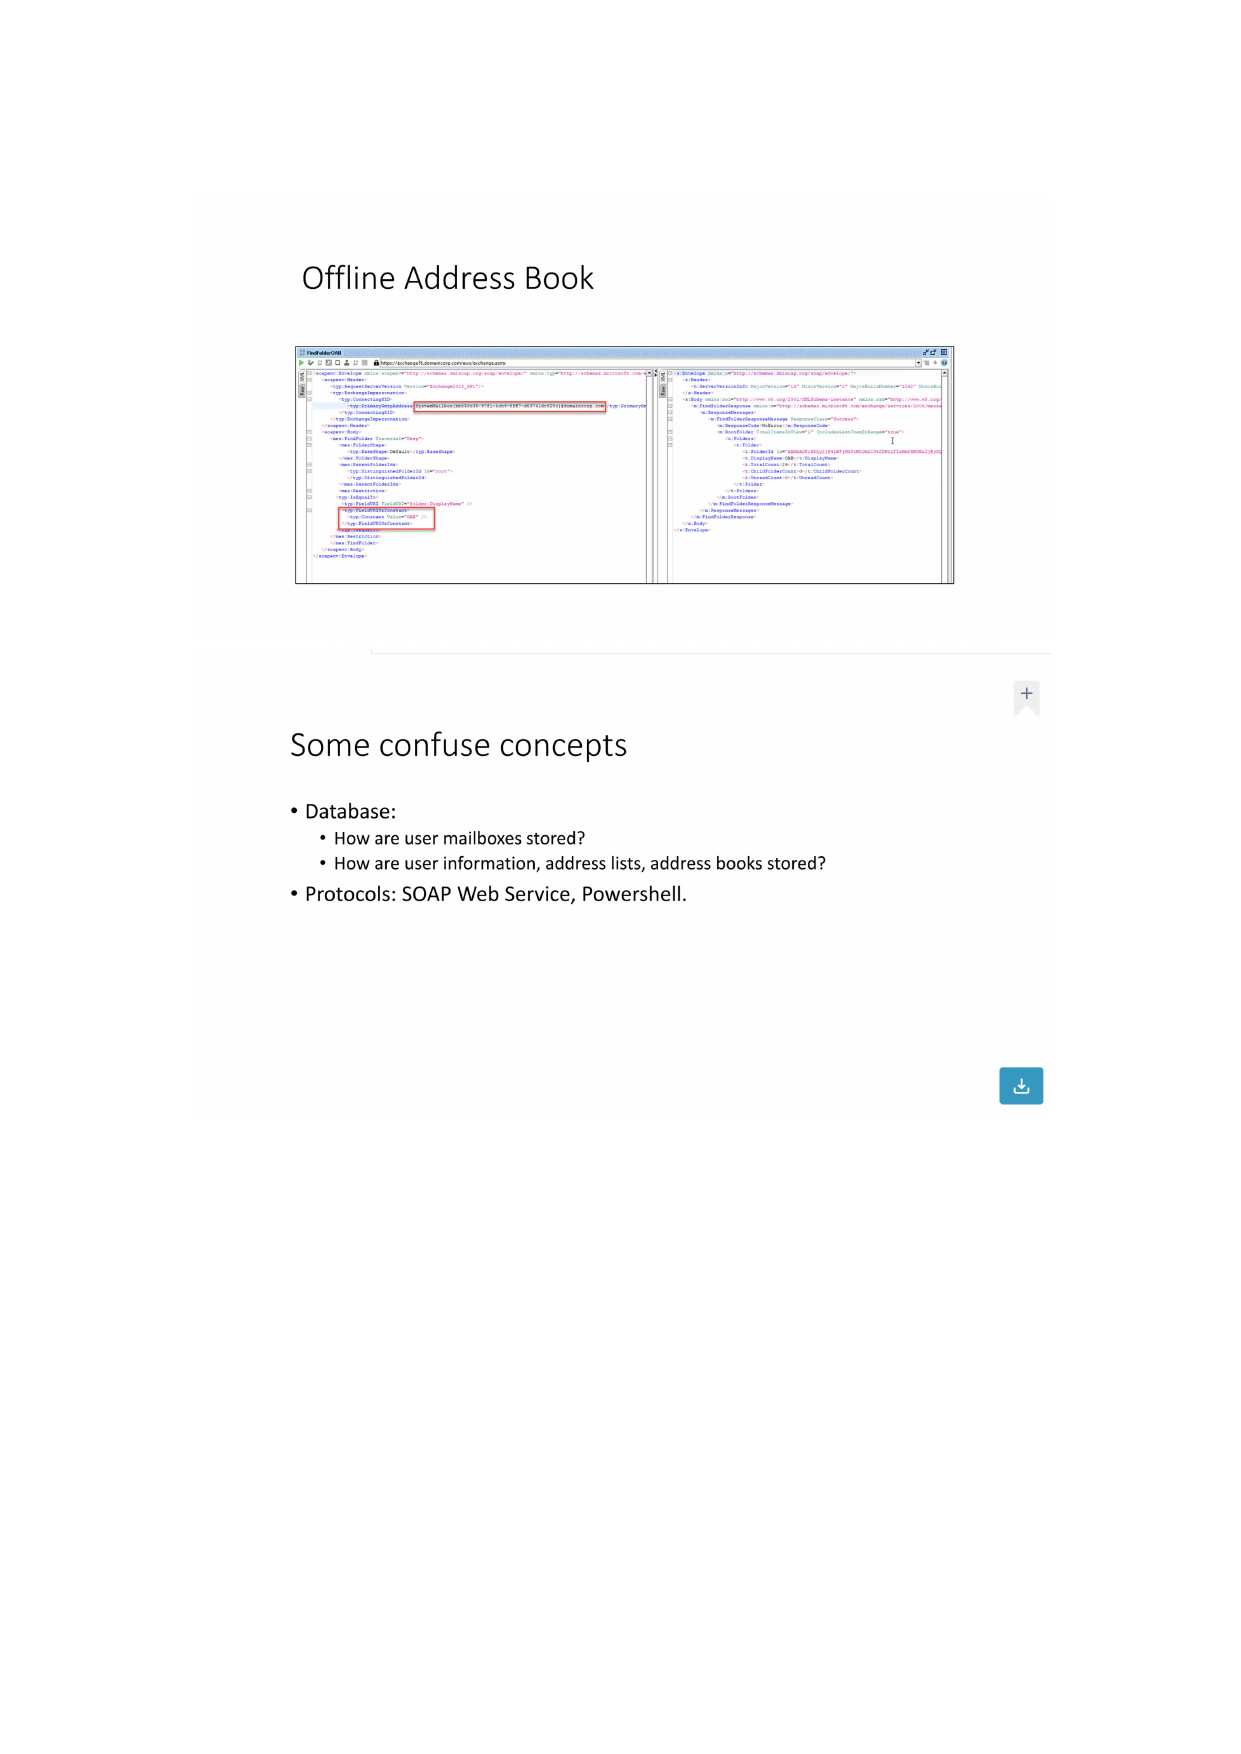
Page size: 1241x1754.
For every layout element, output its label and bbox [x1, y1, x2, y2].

picture [187, 194, 1053, 642]
picture [187, 649, 1053, 1117]
